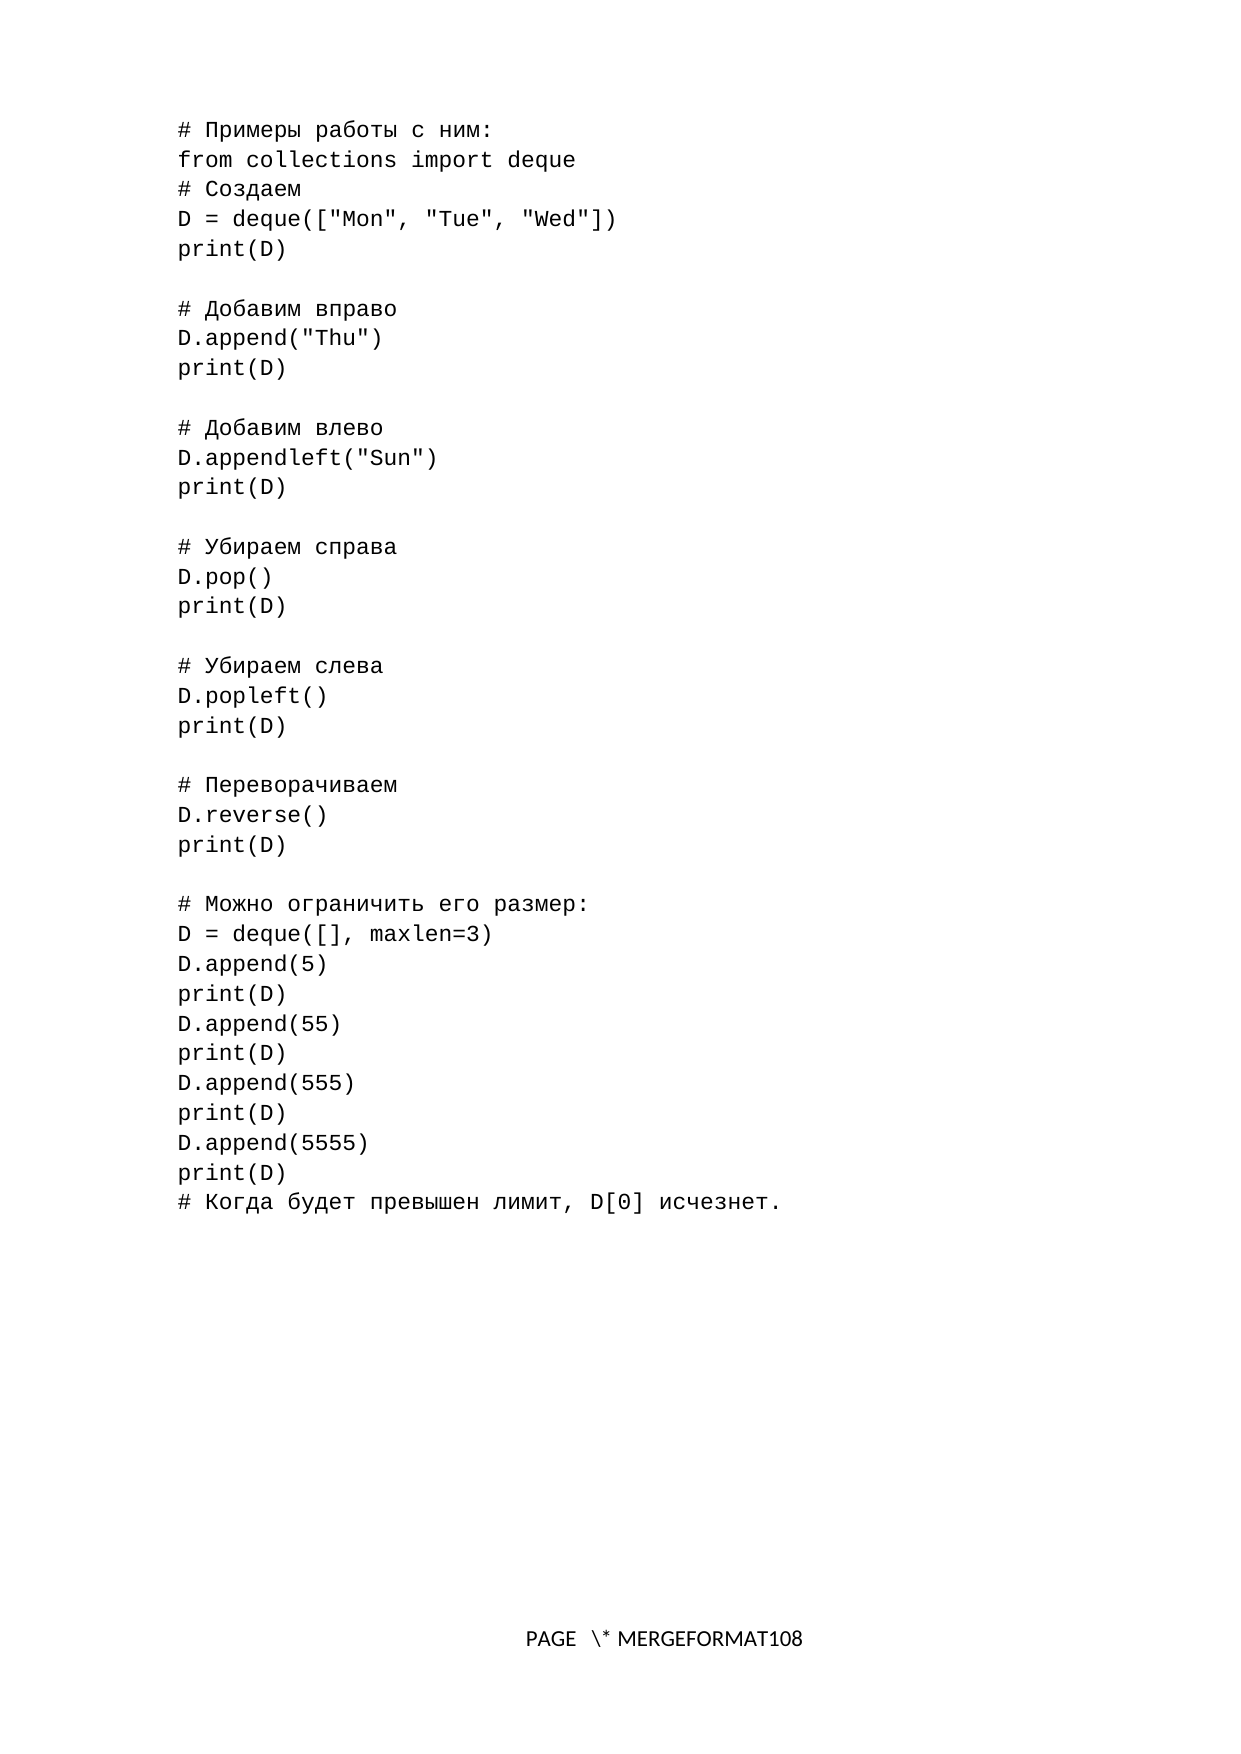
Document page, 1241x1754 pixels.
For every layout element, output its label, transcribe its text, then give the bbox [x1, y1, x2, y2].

text D.appendleft("Sun") [177, 446, 1152, 472]
text D.append(5) [177, 952, 1152, 978]
text # Переворачиваем [177, 773, 1152, 799]
text print(D) [177, 1101, 1152, 1127]
text # Создаем [177, 178, 1152, 204]
text D.append(555) [177, 1071, 1152, 1097]
text D = deque([], maxlen=3) [177, 922, 1152, 948]
text print(D) [177, 237, 1152, 263]
text # Примеры работы с ним: [177, 118, 1152, 144]
text D = deque(["Mon", "Tue", "Wed"]) [177, 207, 1152, 233]
text # Убираем справа [177, 535, 1152, 561]
text D.append(5555) [177, 1131, 1152, 1157]
text from collections import deque [177, 148, 1152, 174]
text print(D) [177, 595, 1152, 621]
text # Добавим влево [177, 416, 1152, 442]
text print(D) [177, 714, 1152, 740]
text print(D) [177, 833, 1152, 859]
text print(D) [177, 476, 1152, 502]
text D.reverse() [177, 803, 1152, 829]
text # Когда будет превышен лимит, D[0] исчезнет. [177, 1191, 1152, 1217]
text print(D) [177, 356, 1152, 382]
text D.append(55) [177, 1012, 1152, 1038]
text print(D) [177, 1161, 1152, 1187]
text D.append("Thu") [177, 327, 1152, 353]
text D.popleft() [177, 684, 1152, 710]
text # Убираем слева [177, 654, 1152, 680]
text print(D) [177, 1042, 1152, 1068]
text # Можно ограничить его размер: [177, 893, 1152, 919]
text D.pop() [177, 565, 1152, 591]
text print(D) [177, 982, 1152, 1008]
text # Добавим вправо [177, 297, 1152, 323]
